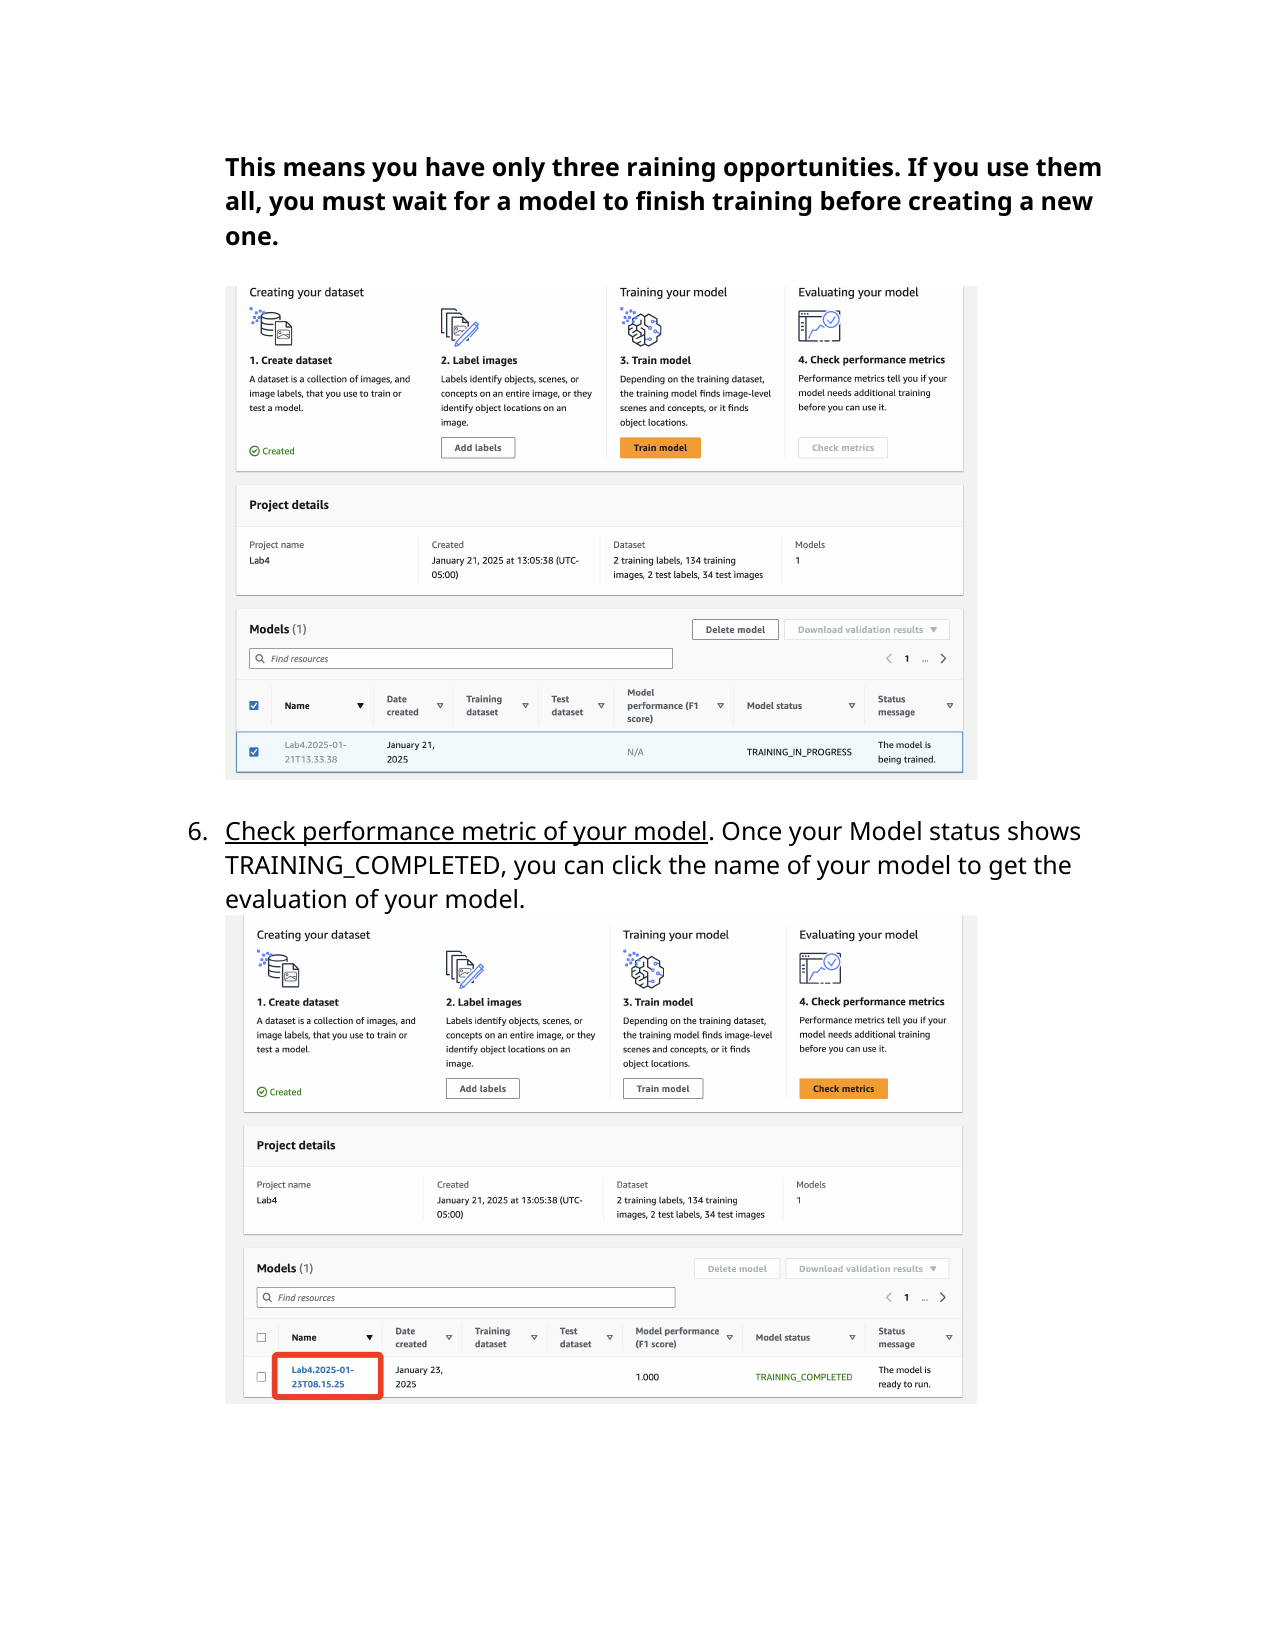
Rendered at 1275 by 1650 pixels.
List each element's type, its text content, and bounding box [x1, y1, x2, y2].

picture [225, 286, 978, 780]
picture [225, 915, 977, 1404]
text This means you have only three raining opportunities. If you use them all, you must wait for a model to finish training before creating a new one. [225, 150, 1125, 252]
list Check performance metric of your model. Once your Model status shows TRAINING_COMPLETED, you can click the name of your model to get the evaluation of your model. [187, 813, 1125, 915]
